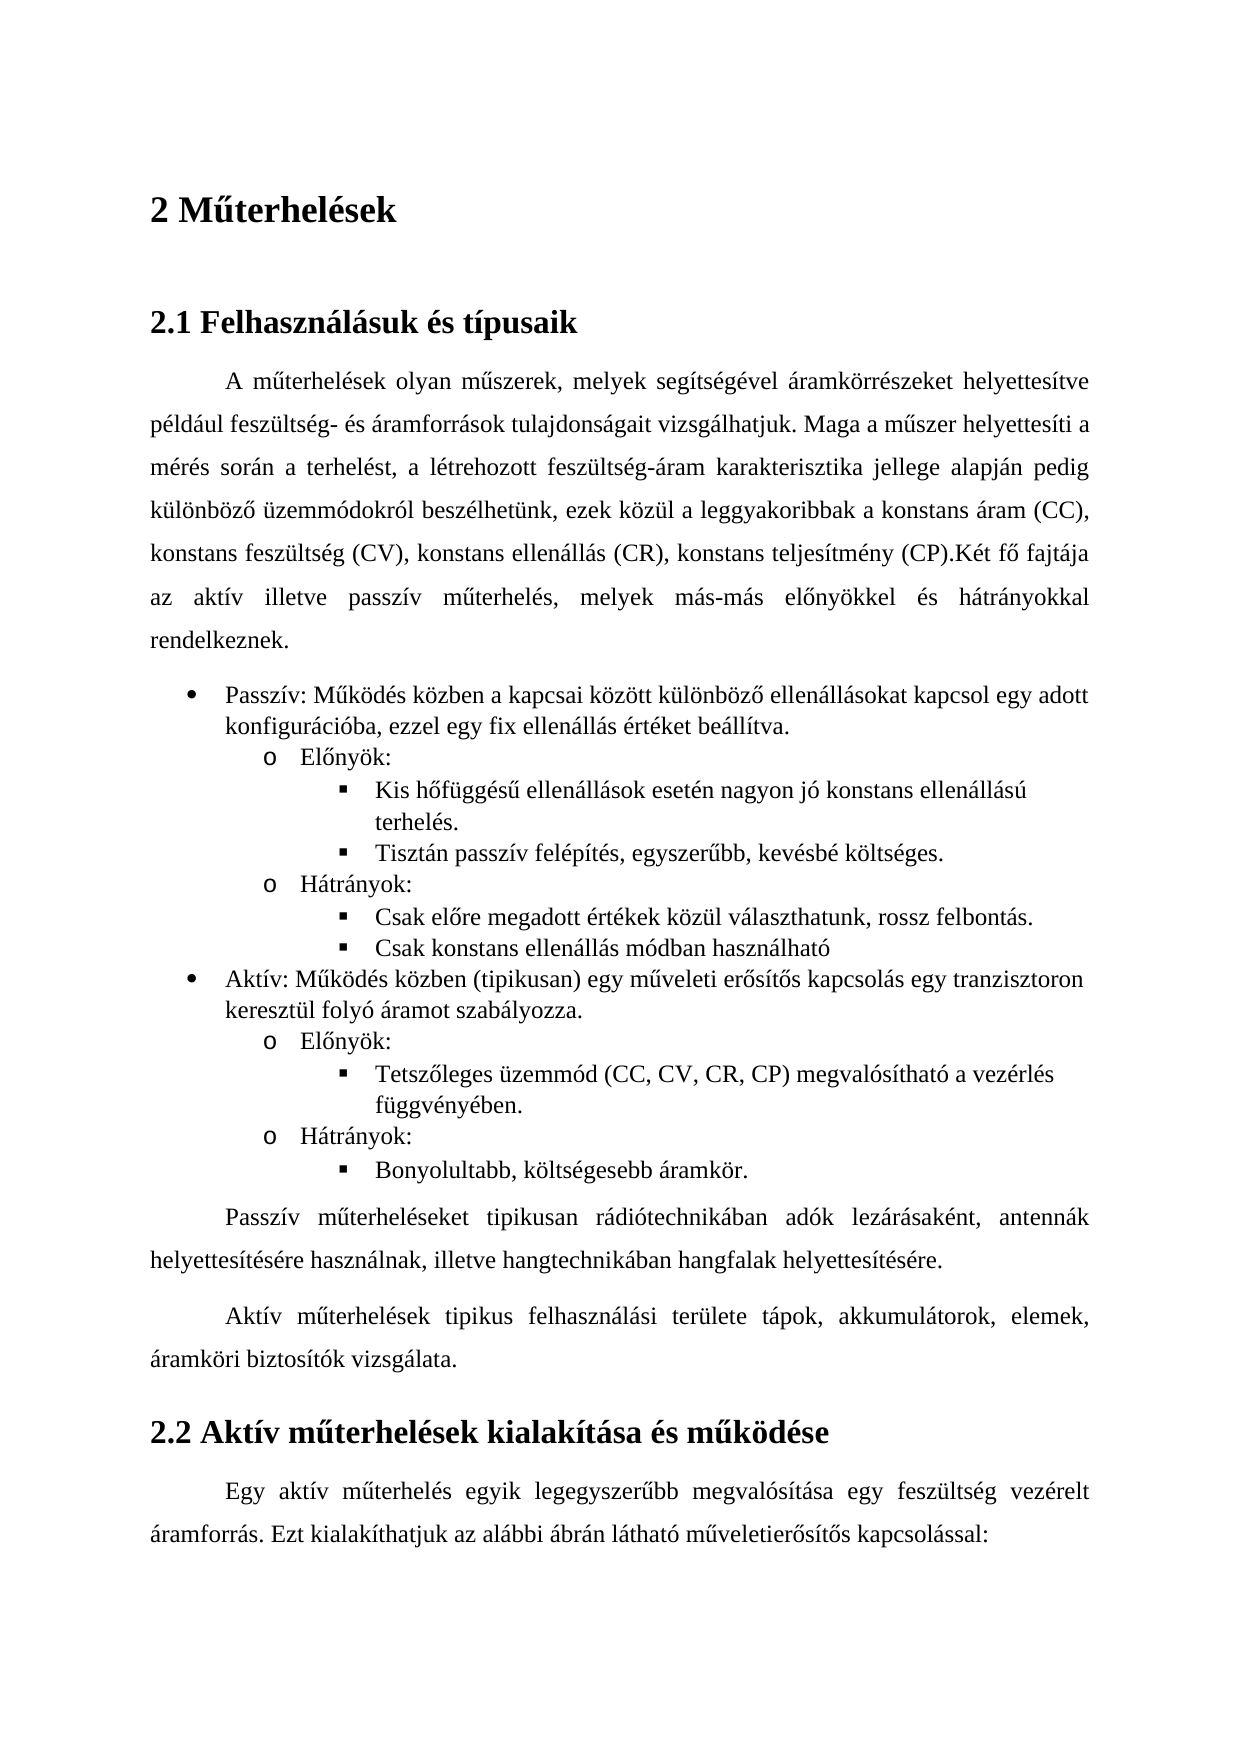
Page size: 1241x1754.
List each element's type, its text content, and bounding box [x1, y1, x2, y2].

text A műterhelések olyan műszerek, melyek segítségével áramkörrészeket helyettesítve például feszültség- és áramforrások tulajdonságait vizsgálhatjuk. Maga a műszer helyettesíti a mérés során a terhelést, a létrehozott feszültség-áram karakterisztika jellege alapján pedig különböző üzemmódokról beszélhetünk, ezek közül a leggyakoribbak a konstans áram (CC), konstans feszültség (CV), konstans ellenállás (CR), konstans teljesítmény (CP).Két fő fajtája az aktív illetve passzív műterhelés, melyek más-más előnyökkel és hátrányokkal rendelkeznek. [150, 366, 1090, 653]
list Aktív: Működés közben (tipikusan) egy műveleti erősítős kapcsolás egy tranzisztoron keresztül folyó áramot szabályozza. [187, 964, 1090, 1024]
list Tisztán passzív felépítés, egyszerűbb, kevésbé költséges. [337, 838, 1090, 866]
subtitle Felhasználásuk és típusaik [150, 302, 1090, 341]
text Passzív műterheléseket tipikusan rádiótechnikában adók lezárásaként, antennák helyettesítésére használnak, illetve hangtechnikában hangfalak helyettesítésére. [150, 1202, 1090, 1274]
list Passzív: Működés közben a kapcsai között különböző ellenállásokat kapcsol egy adott konfigurációba, ezzel egy fix ellenállás értéket beállítva. [187, 680, 1090, 740]
text Egy aktív műterhelés egyik legegyszerűbb megvalósítása egy feszültség vezérelt áramforrás. Ezt kialakíthatjuk az alábbi ábrán látható műveletierősítős kapcsolással: [150, 1476, 1090, 1548]
list Csak konstans ellenállás módban használható [337, 933, 1090, 962]
list Előnyök: [262, 1026, 1090, 1057]
list Hátrányok: [262, 1121, 1090, 1152]
list Kis hőfüggésű ellenállások esetén nagyon jó konstans ellenállású terhelés. [337, 776, 1090, 835]
list Tetszőleges üzemmód (CC, CV, CR, CP) megvalósítható a vezérlés függvényében. [337, 1059, 1090, 1119]
list Csak előre megadott értékek közül választhatunk, rossz felbontás. [337, 902, 1090, 931]
subtitle Aktív műterhelések kialakítása és működése [150, 1412, 1090, 1451]
list Bonyolultabb, költségesebb áramkör. [337, 1155, 1090, 1183]
list Előnyök: [262, 742, 1090, 773]
list Hátrányok: [262, 869, 1090, 899]
text Aktív műterhelések tipikus felhasználási területe tápok, akkumulátorok, elemek, áramköri biztosítók vizsgálata. [150, 1301, 1090, 1373]
subtitle Műterhelések [150, 187, 1090, 231]
